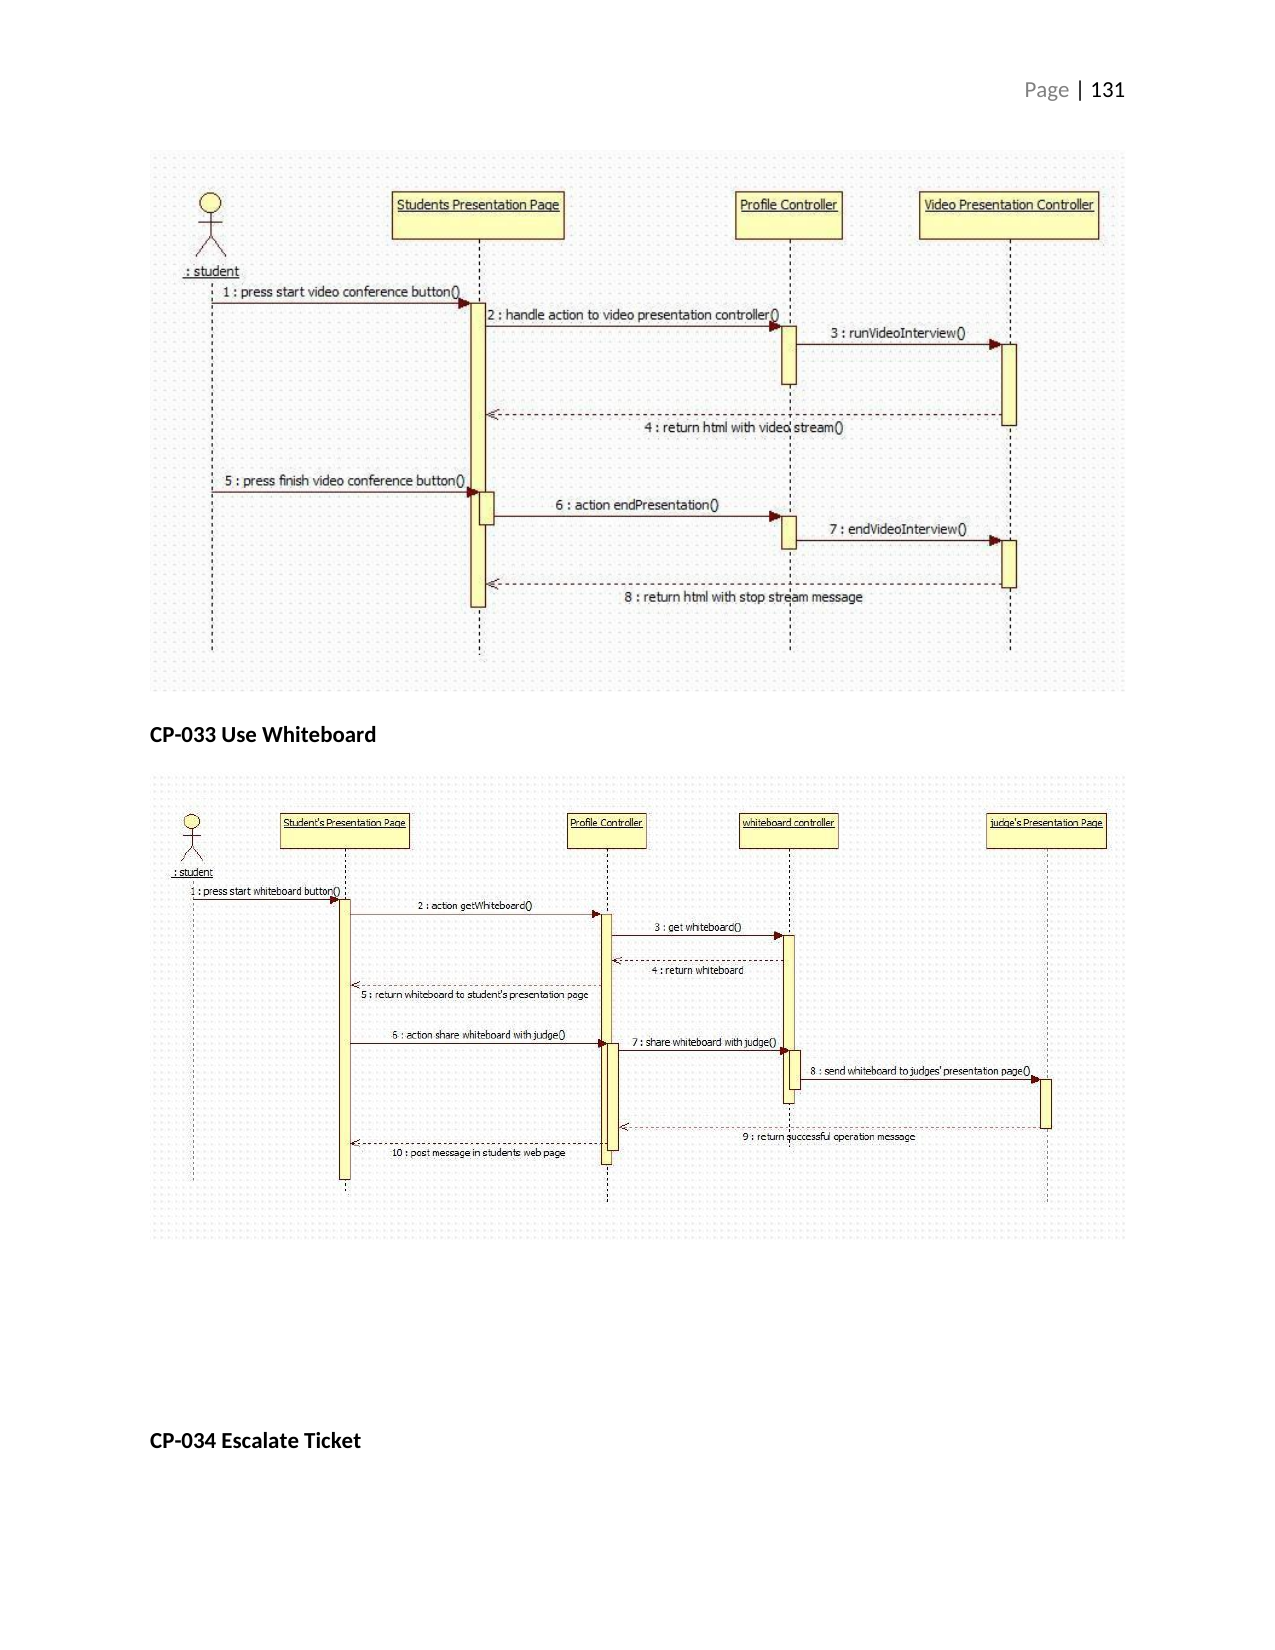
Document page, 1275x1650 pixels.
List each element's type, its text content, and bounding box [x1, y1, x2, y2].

text CP-033 Use Whiteboard [150, 720, 1125, 748]
text CP-034 Escalate Ticket [150, 1427, 1125, 1454]
picture [150, 772, 1125, 1243]
picture [150, 150, 1125, 695]
